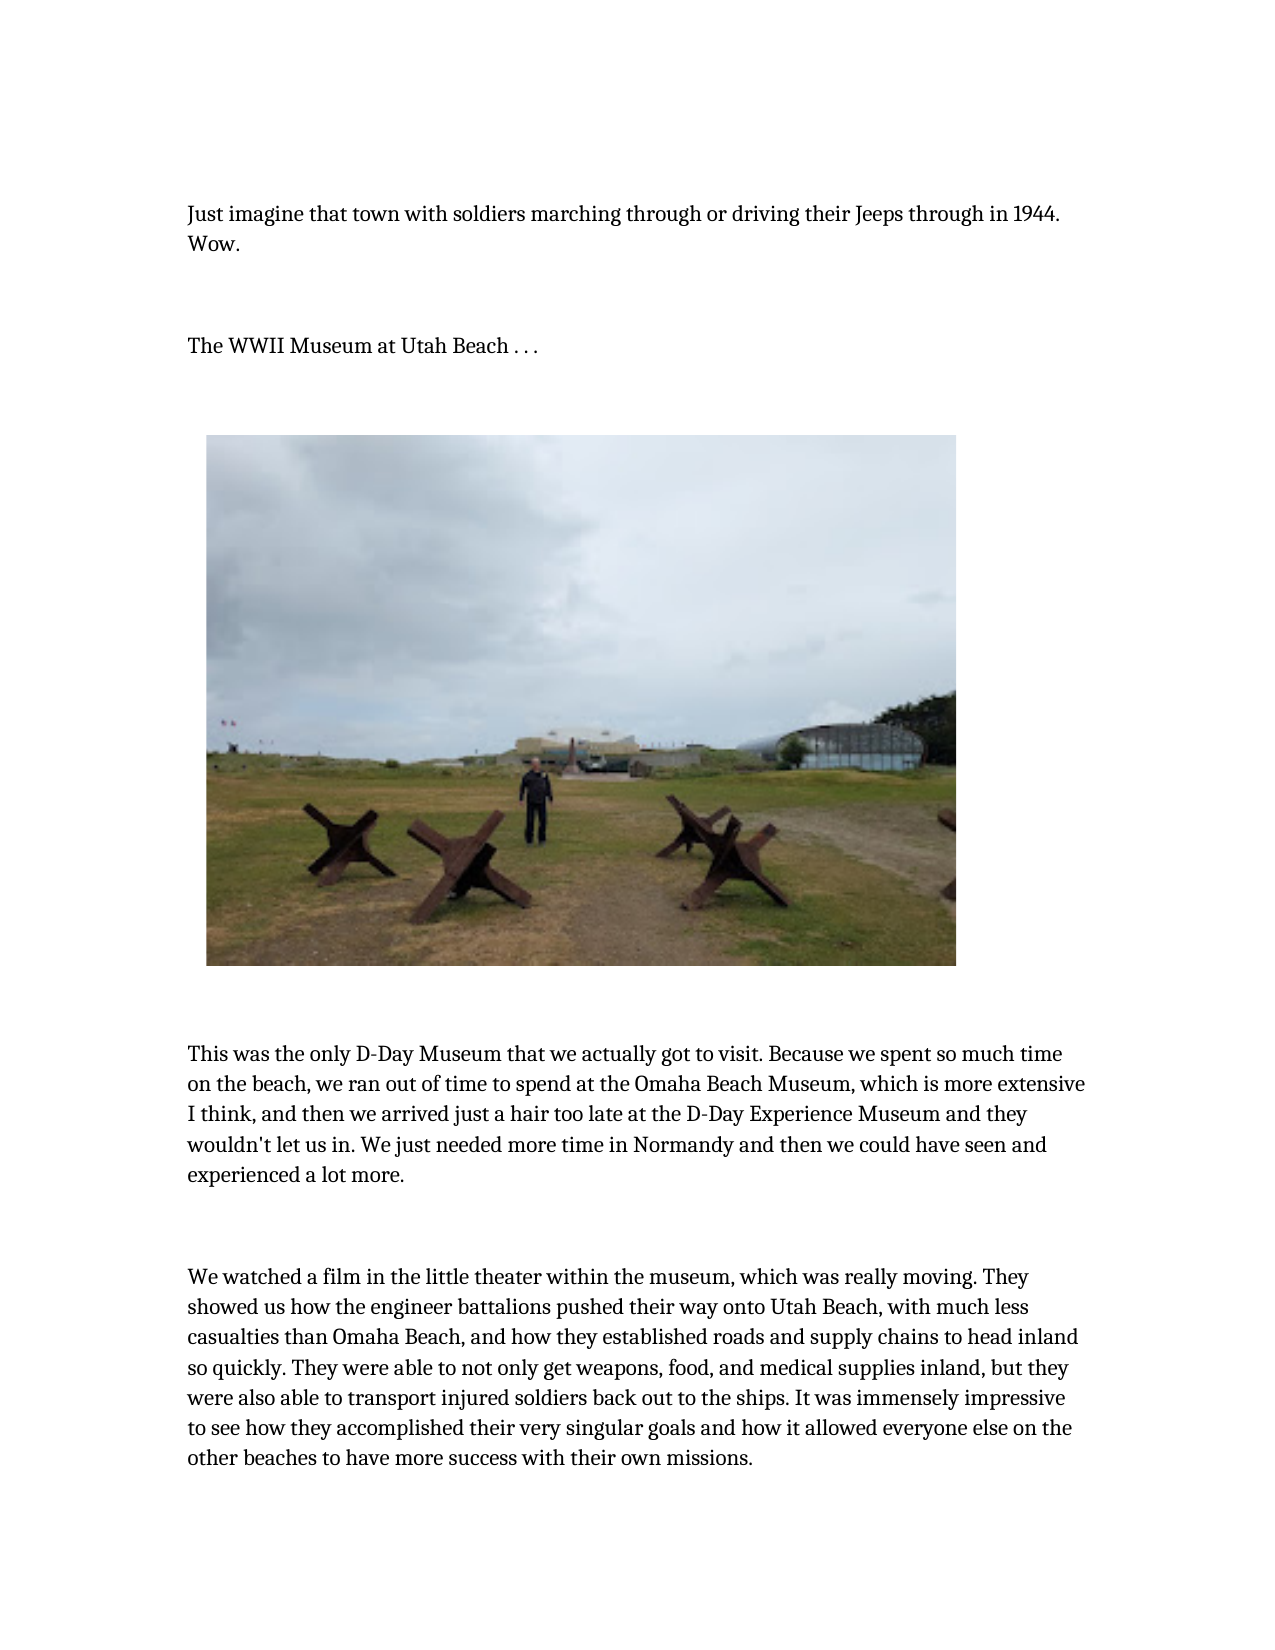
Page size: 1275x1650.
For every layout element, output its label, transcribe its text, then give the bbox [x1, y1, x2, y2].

text This was the only D-Day Museum that we actually got to visit. Because we spent so much time on the beach, we ran out of time to spend at the Omaha Beach Museum, which is more extensive I think, and then we arrived just a hair too late at the D-Day Experience Museum and they wouldn't let us in. We just needed more time in Normandy and then we could have seen and experienced a lot more. [187, 1041, 1087, 1188]
text The WWII Museum at Utah Beach . . . [187, 333, 1087, 360]
picture [206, 435, 957, 966]
text We watched a film in the little theater within the museum, which was really moving. They showed us how the engineer battalions pushed their way onto Utah Beach, with much less casualties than Omaha Beach, and how they established roads and supply chains to head inland so quickly. They were able to not only get weapons, food, and medical supplies inland, but they were also able to transport injured soldiers back out to the ships. It was immensely impressive to see how they accomplished their very singular goals and how it allowed everyone else on the other beaches to have more success with their own missions. [187, 1264, 1087, 1471]
text Just imagine that town with soldiers marching through or driving their Jeeps through in 1944. Wow. [187, 201, 1087, 258]
